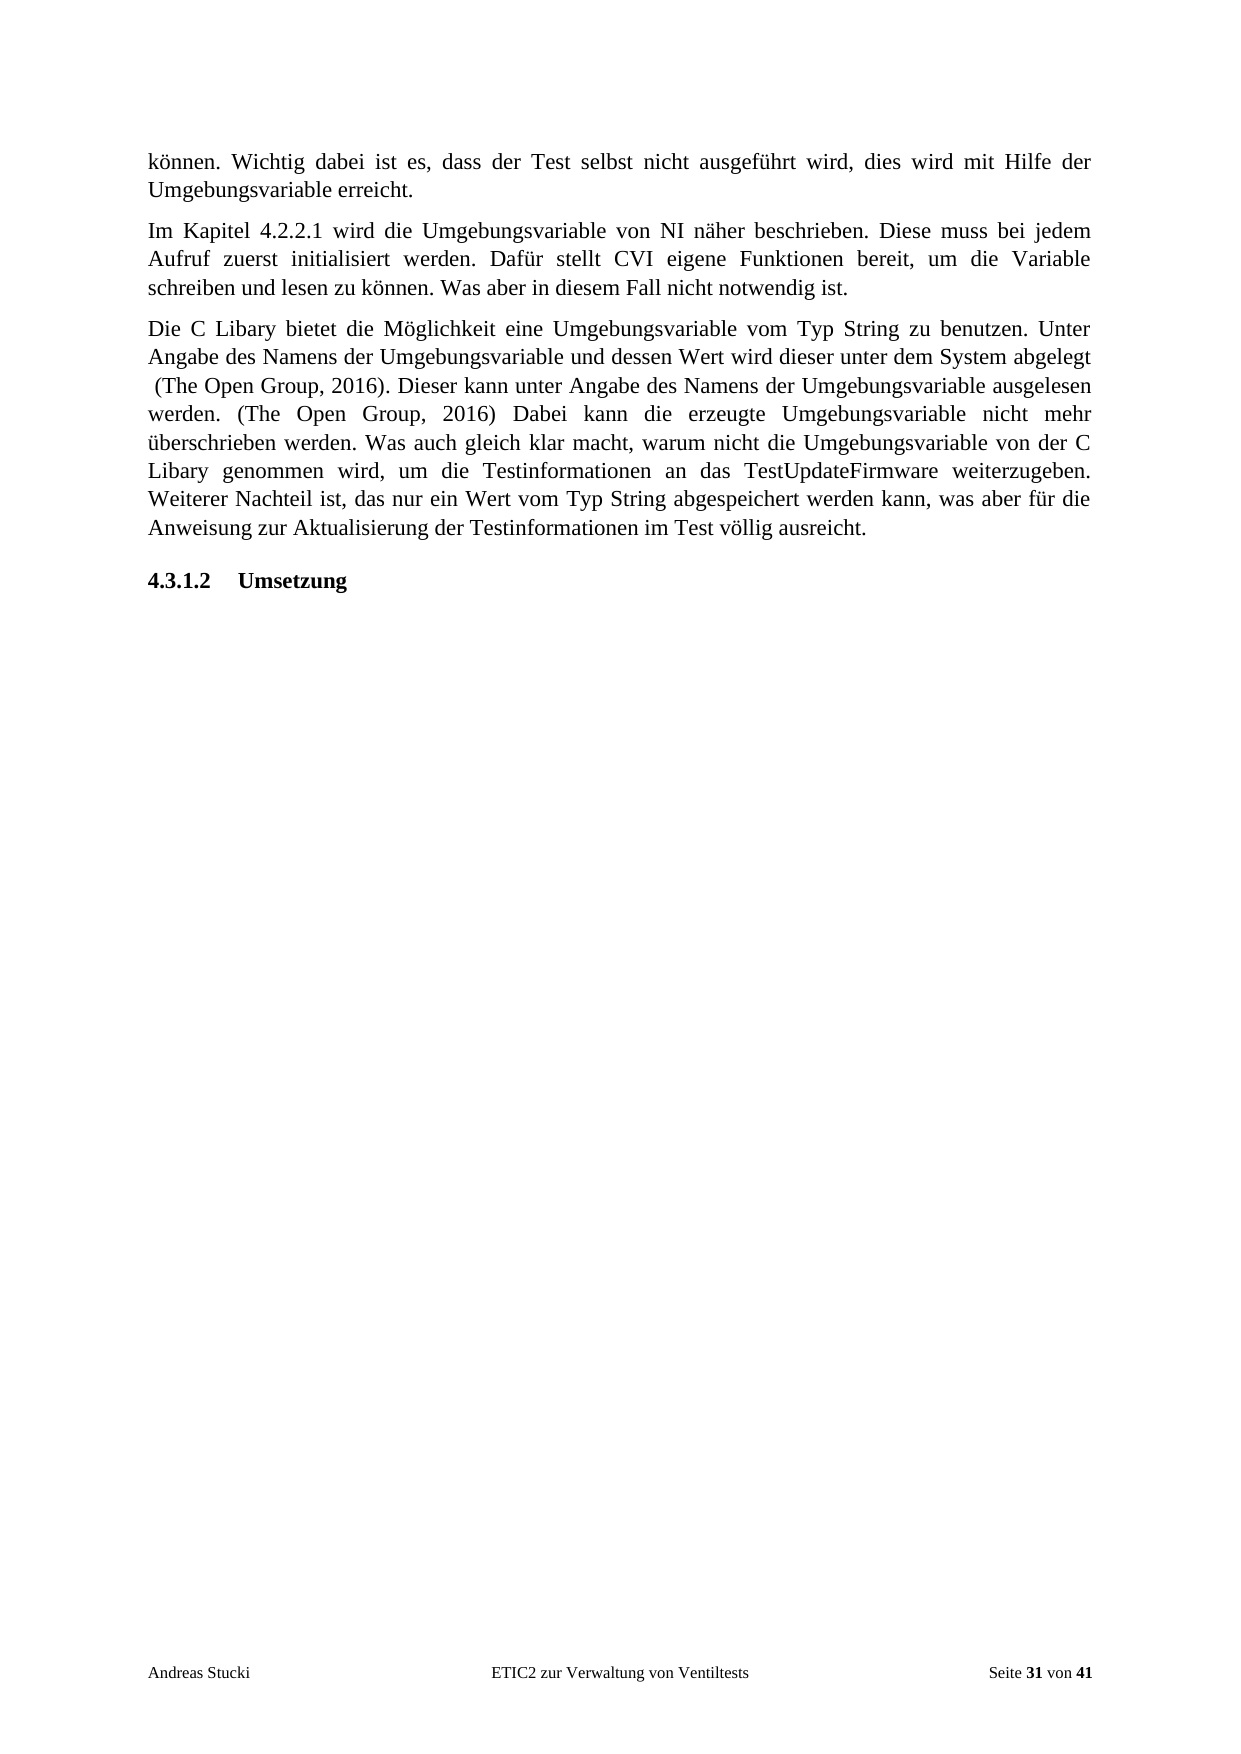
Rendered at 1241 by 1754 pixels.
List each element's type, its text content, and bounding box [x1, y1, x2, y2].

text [148, 148, 1092, 202]
text Im Kapitel 4.2.2.1 wird die Umgebungsvariable von NI näher beschrieben. Diese muss bei jedem Aufruf zuerst initialisiert werden. Dafür stellt CVI eigene Funktionen bereit, um die Variable schreiben und lesen zu können. Was aber in diesem Fall nicht notwendig ist. [148, 217, 1092, 300]
subtitle Umsetzung [148, 567, 1092, 594]
text Die C Libary bietet die Möglichkeit eine Umgebungsvariable vom Typ String zu benutzen. Unter Angabe des Namens der Umgebungsvariable und dessen Wert wird dieser unter dem System abgelegt . Dieser kann unter Angabe des Namens der Umgebungsvariable ausgelesen werden. Dabei kann die erzeugte Umgebungsvariable nicht mehr überschrieben werden. Was auch gleich klar macht, warum nicht die Umgebungsvariable von der C Libary genommen wird, um die Testinformationen an das TestUpdateFirmware weiterzugeben. Weiterer Nachteil ist, das nur ein Wert vom Typ String abgespeichert werden kann, was aber für die Anweisung zur Aktualisierung der Testinformationen im Test völlig ausreicht. [148, 315, 1092, 540]
